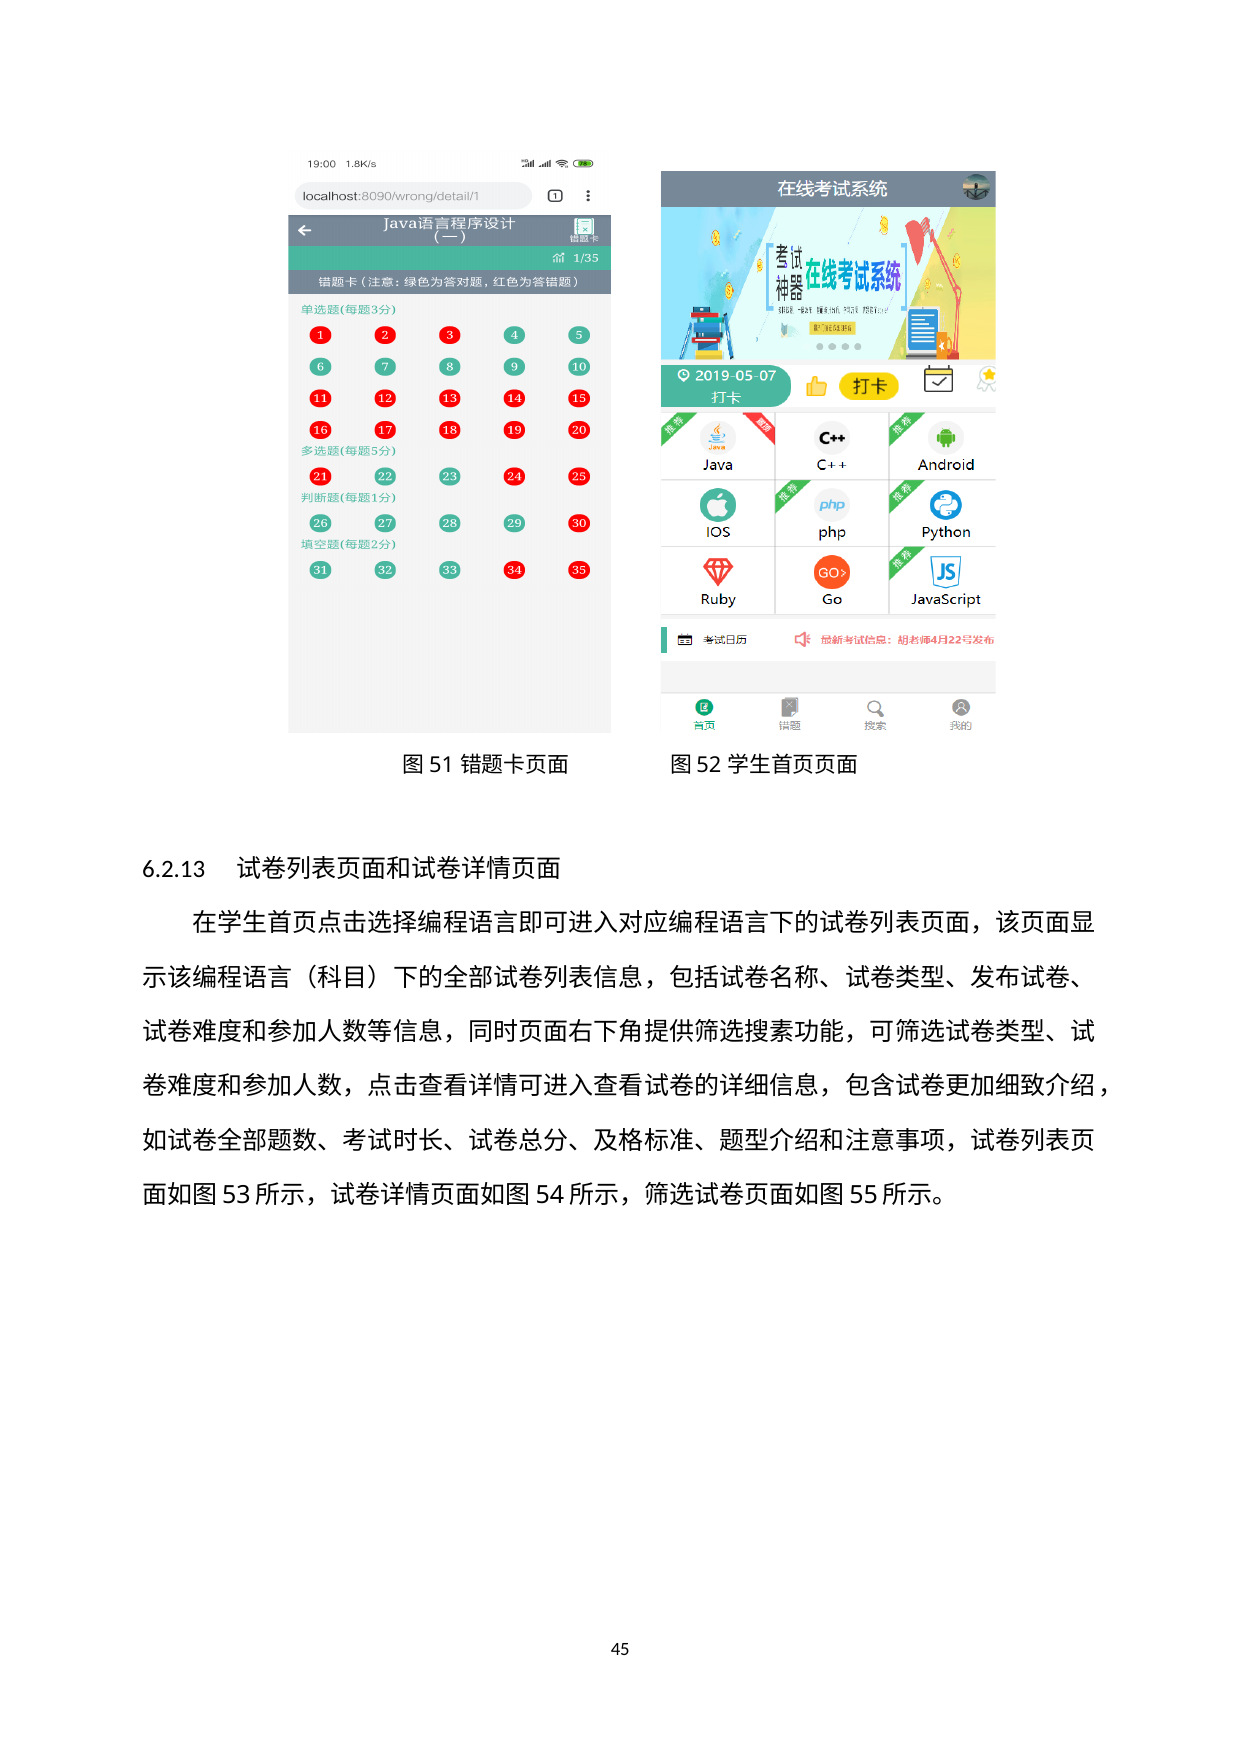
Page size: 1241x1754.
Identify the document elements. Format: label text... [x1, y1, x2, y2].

text 在学生首页点击选择编程语言即可进入对应编程语言下的试卷列表页面，该页面显示该编程语言（科目）下的全部试卷列表信息，包括试卷名称、试卷类型、发布试卷、试卷难度和参加人数等信息，同时页面右下角提供筛选搜素功能，可筛选试卷类型、试卷难度和参加人数，点击查看详情可进入查看试卷的详细信息，包含试卷更加细致介绍，如试卷全部题数、考试时长、试卷总分、及格标准、题型介绍和注意事项，试卷列表页面如图53所示，试卷详情页面如图54所示，筛选试卷页面如图55所示。 [142, 903, 1098, 1211]
text 试卷列表页面和试卷详情页面 [142, 848, 1098, 884]
picture [660, 171, 996, 733]
picture [288, 149, 611, 733]
text 图51 错题卡页面 图52 学生首页页面 [142, 747, 1098, 779]
